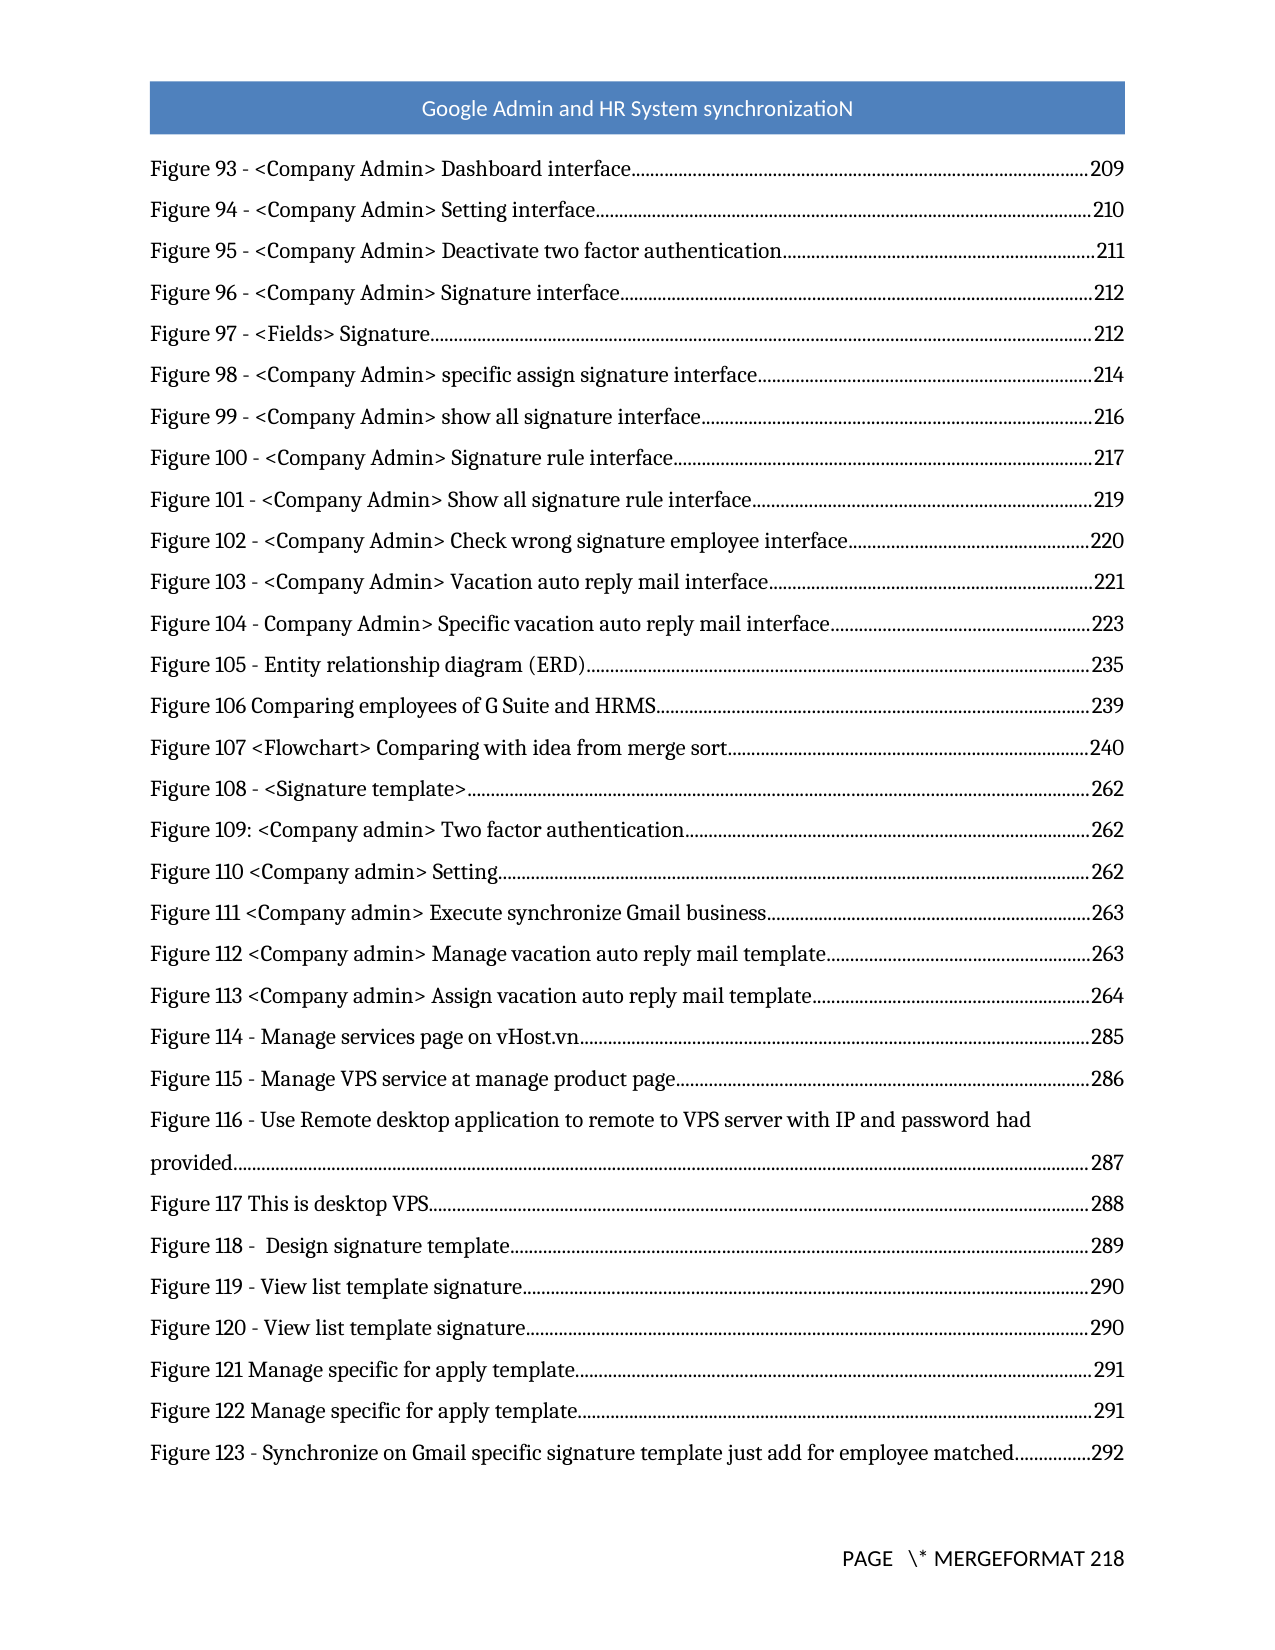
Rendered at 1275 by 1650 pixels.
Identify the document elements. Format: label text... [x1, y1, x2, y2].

text Figure 119 - View list template signature 290 [150, 1268, 1125, 1306]
text Figure 106 Comparing employees of G Suite and HRMS 239 [150, 688, 1125, 725]
text Figure 123 - Synchronize on Gmail specific signature template just add for employee matched. 292 [150, 1434, 1125, 1471]
text Figure 120 - View list template signature 290 [150, 1310, 1125, 1347]
text Figure 115 - Manage VPS service at manage product page 286 [150, 1060, 1125, 1097]
text Figure 112 <Company admin> Manage vacation auto reply mail template 263 [150, 936, 1125, 973]
text Figure 95 - <Company Admin> Deactivate two factor authentication 211 [150, 233, 1125, 270]
text Figure 103 - <Company Admin> Vacation auto reply mail interface 221 [150, 563, 1125, 601]
text Figure 109: <Company admin> Two factor authentication 262 [150, 812, 1125, 849]
text Figure 104 - Company Admin> Specific vacation auto reply mail interface 223 [150, 605, 1125, 642]
text Figure 94 - <Company Admin> Setting interface 210 [150, 191, 1125, 229]
text Figure 105 - Entity relationship diagram (ERD) 235 [150, 646, 1125, 684]
text Figure 117 This is desktop VPS 288 [150, 1186, 1125, 1223]
text Figure 118 - Design signature template 289 [150, 1227, 1125, 1264]
text Figure 111 <Company admin> Execute synchronize Gmail business 263 [150, 894, 1125, 932]
text Figure 96 - <Company Admin> Signature interface 212 [150, 274, 1125, 312]
text Figure 116 - Use Remote desktop application to remote to VPS server with IP and password had provided.. 287 [150, 1101, 1125, 1182]
text Figure 110 <Company admin> Setting 262 [150, 853, 1125, 891]
text Figure 121 Manage specific for apply template. 291 [150, 1351, 1125, 1388]
text Figure 93 - <Company Admin> Dashboard interface 209 [150, 150, 1125, 187]
text Figure 101 - <Company Admin> Show all signature rule interface 219 [150, 481, 1125, 518]
text Figure 99 - <Company Admin> show all signature interface 216 [150, 398, 1125, 436]
text Figure 108 - <Signature template> 262 [150, 770, 1125, 808]
text Figure 98 - <Company Admin> specific assign signature interface 214 [150, 357, 1125, 394]
text Figure 102 - <Company Admin> Check wrong signature employee interface 220 [150, 522, 1125, 560]
text Figure 122 Manage specific for apply template. 291 [150, 1392, 1125, 1430]
text Figure 100 - <Company Admin> Signature rule interface 217 [150, 439, 1125, 477]
text Figure 114 - Manage services page on vHost.vn 285 [150, 1018, 1125, 1056]
text Figure 97 - <Fields> Signature 212 [150, 315, 1125, 353]
text Figure 107 <Flowchart> Comparing with idea from merge sort 240 [150, 729, 1125, 766]
text Figure 113 <Company admin> Assign vacation auto reply mail template 264 [150, 977, 1125, 1014]
